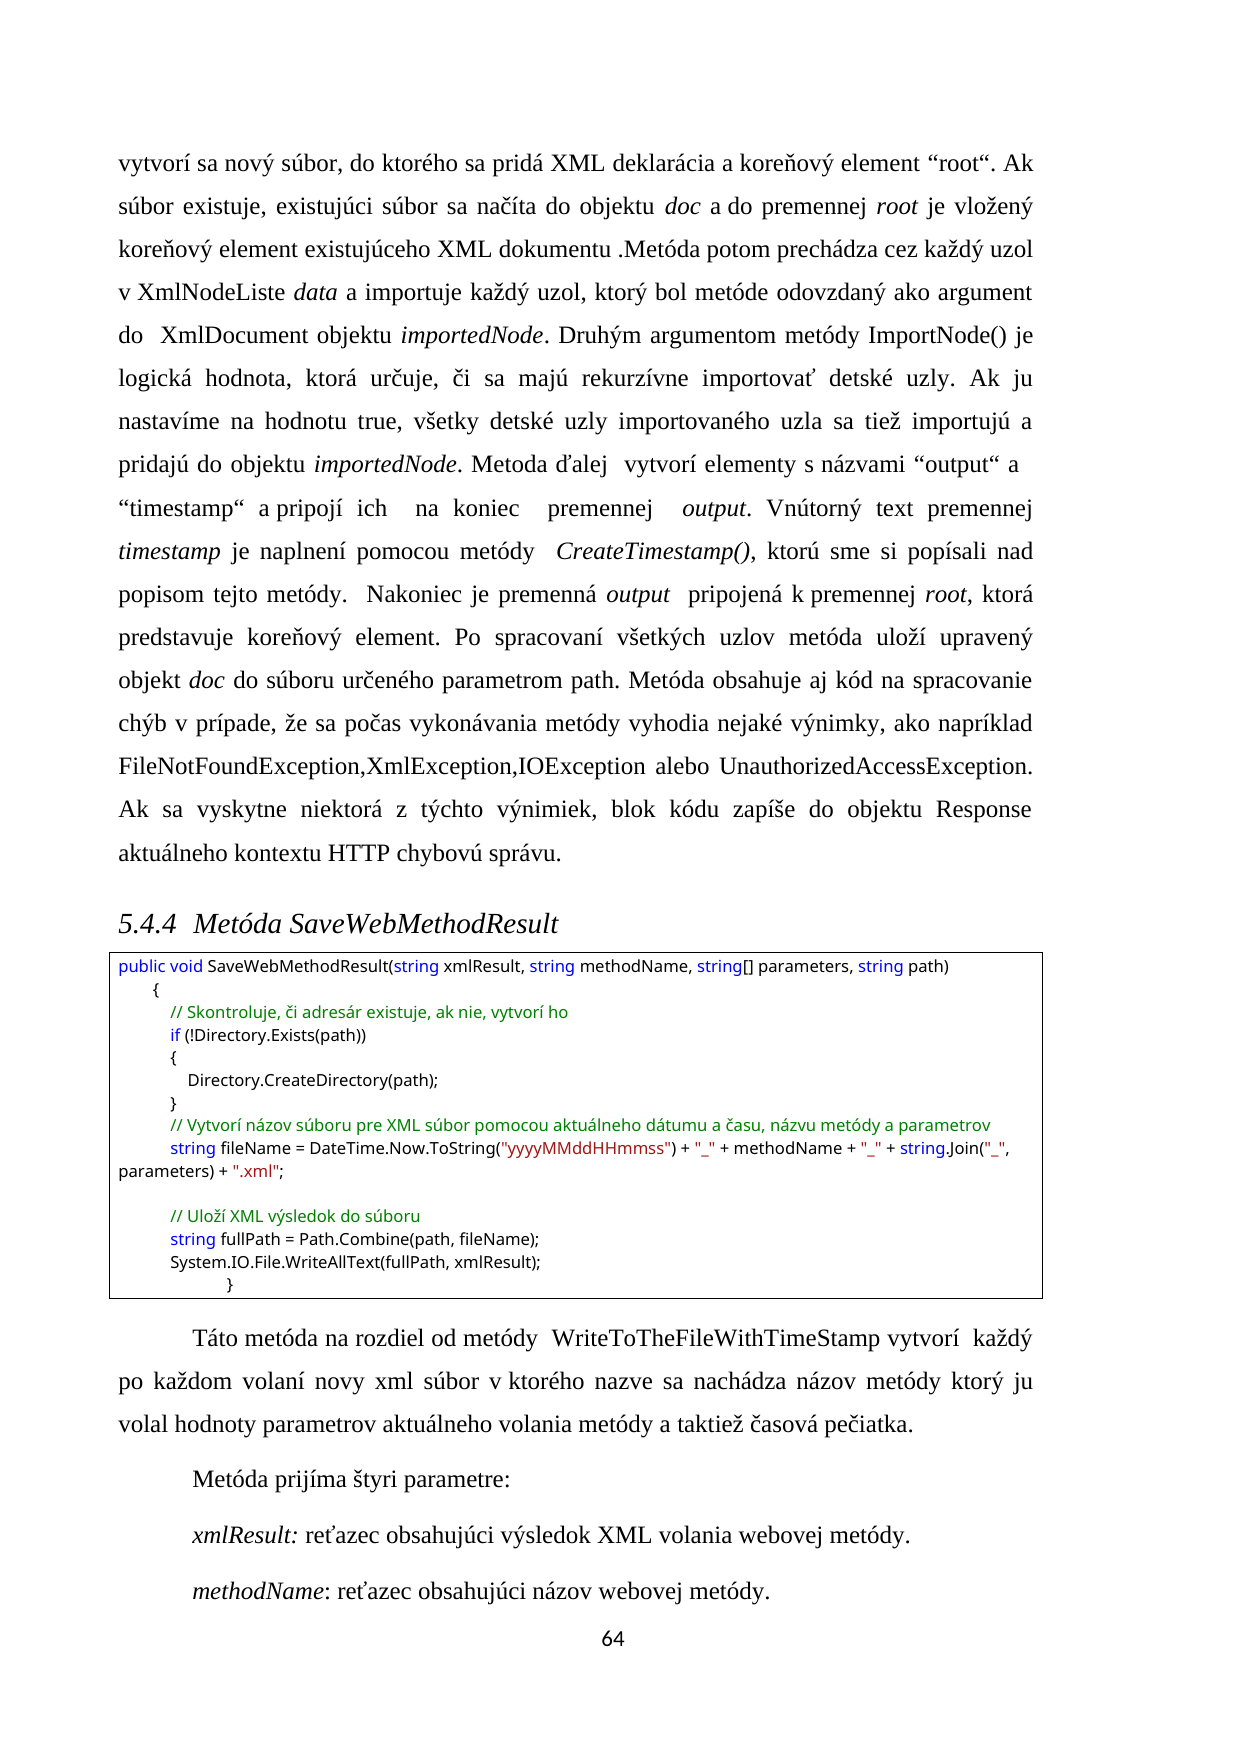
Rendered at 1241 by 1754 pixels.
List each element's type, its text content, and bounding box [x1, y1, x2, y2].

text { [118, 978, 1033, 1000]
text } [118, 1091, 1033, 1114]
text xmlResult: reťazec obsahujúci výsledok XML volania webovej metódy. [118, 1520, 1033, 1549]
text // Uloží XML výsledok do súboru [118, 1205, 1033, 1227]
text // Vytvorí názov súboru pre XML súbor pomocou aktuálneho dátumu a času, názvu metódy a parametrov [118, 1114, 1033, 1137]
text System.IO.File.WriteAllText(fullPath, xmlResult); [118, 1250, 1033, 1270]
text string fileName = DateTime.Now.ToString("yyyyMMddHHmmss") + "_" + methodName + "_" + string.Join("_", parameters) + ".xml"; [118, 1137, 1033, 1182]
text // Skontroluje, či adresár existuje, ak nie, vytvorí ho [118, 1000, 1033, 1023]
text Metóda prijíma štyri parametre: [118, 1464, 1033, 1493]
text } [110, 1270, 1042, 1298]
subtitle Metóda SaveWebMethodResult [118, 906, 1033, 939]
text Directory.CreateDirectory(path); [118, 1068, 1033, 1091]
text methodName: reťazec obsahujúci názov webovej metódy. [118, 1576, 1033, 1604]
text public void SaveWebMethodResult(string xmlResult, string methodName, string[] parameters, string path) [110, 953, 1042, 978]
text { [118, 1046, 1033, 1068]
text string fullPath = Path.Combine(path, fileName); [118, 1227, 1033, 1250]
text if (!Directory.Exists(path)) [118, 1023, 1033, 1046]
text Táto metóda na rozdiel od metódy WriteToTheFileWithTimeStamp vytvorí každý po každom volaní novy xml súbor v ktorého nazve sa nachádza názov metódy ktorý ju volal hodnoty parametrov aktuálneho volania metódy a taktiež časová pečiatka. [118, 1323, 1033, 1438]
